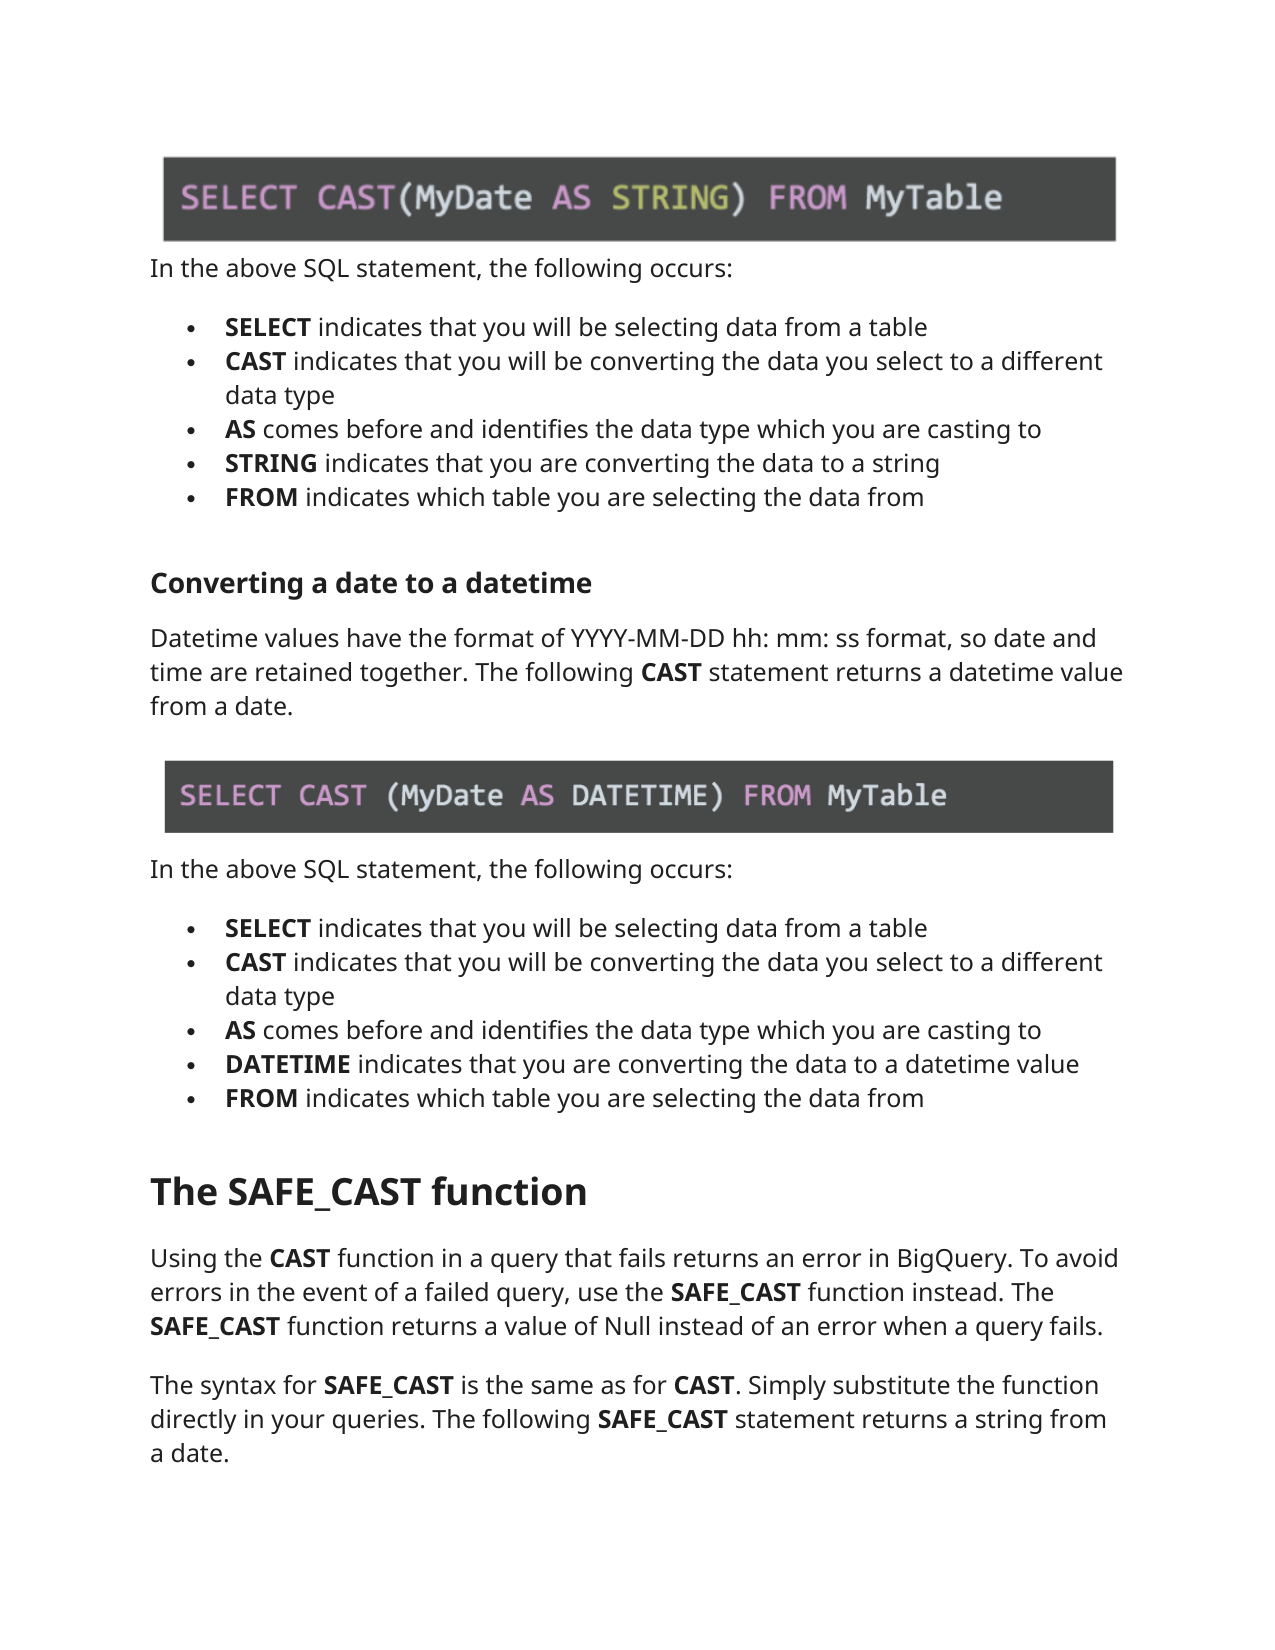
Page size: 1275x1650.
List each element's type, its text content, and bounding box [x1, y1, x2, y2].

list STRING indicates that you are converting the data to a string [187, 446, 1125, 480]
list SELECT indicates that you will be selecting data from a table [187, 910, 1125, 944]
list CAST indicates that you will be converting the data you select to a different data type [187, 944, 1125, 1013]
list FROM indicates which table you are selecting the data from [187, 480, 1125, 514]
list DATETIME indicates that you are converting the data to a datetime value [187, 1047, 1125, 1081]
text In the above SQL statement, the following occurs: [150, 852, 1125, 885]
list FROM indicates which table you are selecting the data from [187, 1081, 1125, 1115]
list AS comes before and identifies the data type which you are casting to [187, 1013, 1125, 1047]
text The syntax for SAFE_CAST is the same as for CAST. Simply substitute the function directly in your queries. The following SAFE_CAST statement returns a string from a date. [150, 1368, 1125, 1470]
text Datetime values have the format of YYYY-MM-DD hh: mm: ss format, so date and time are retained together. The following CAST statement returns a datetime value from a date. [150, 621, 1125, 723]
text The SAFE_CAST function [150, 1165, 1125, 1216]
list CAST indicates that you will be converting the data you select to a different data type [187, 343, 1125, 412]
text Converting a date to a datetime [150, 564, 1125, 602]
picture [150, 748, 1125, 852]
list SELECT indicates that you will be selecting data from a table [187, 309, 1125, 343]
picture [150, 150, 1125, 251]
text In the above SQL statement, the following occurs: [150, 251, 1125, 284]
text Using the CAST function in a query that fails returns an error in BigQuery. To avoid errors in the event of a failed query, use the SAFE_CAST function instead. The SAFE_CAST function returns a value of Null instead of an error when a query fails. [150, 1241, 1125, 1343]
list AS comes before and identifies the data type which you are casting to [187, 412, 1125, 446]
